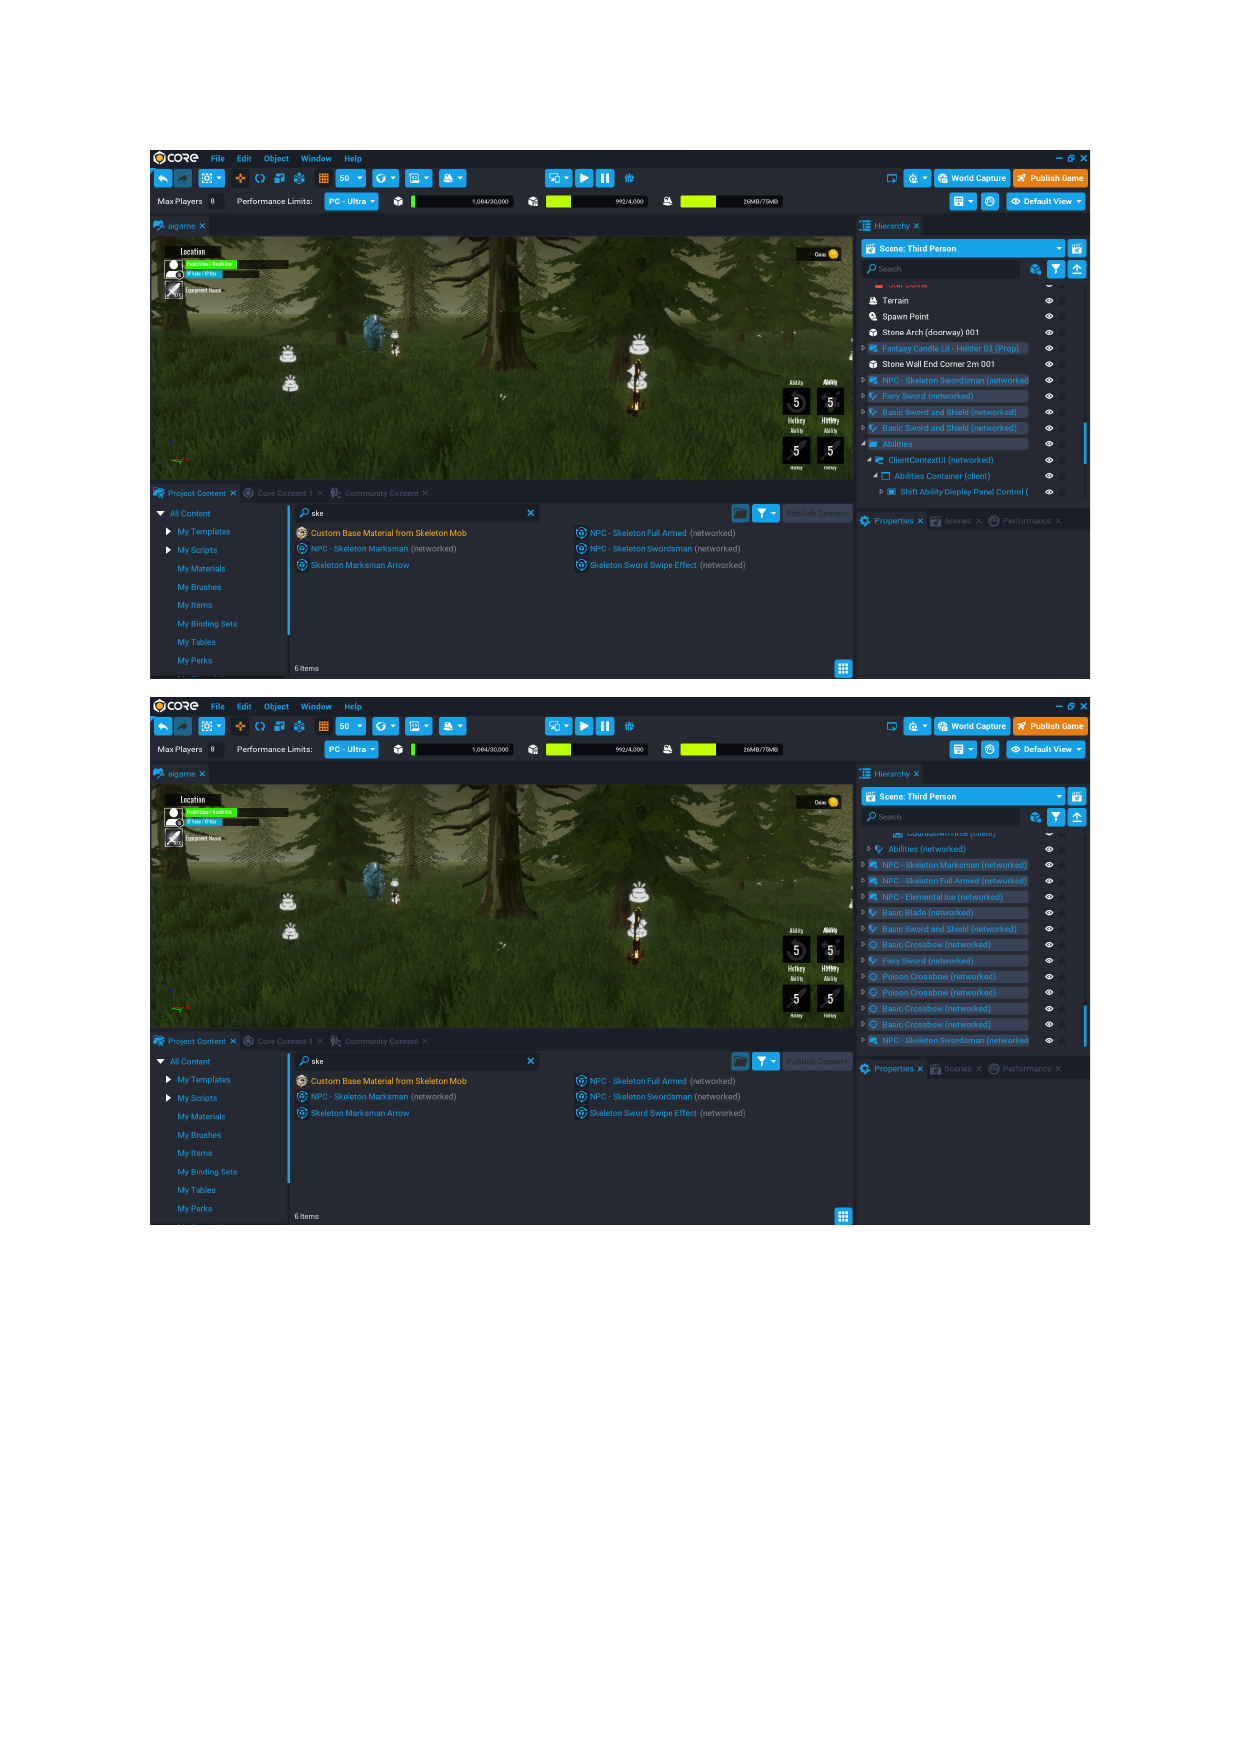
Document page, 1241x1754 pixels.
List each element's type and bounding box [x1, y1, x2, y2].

picture [150, 697, 1091, 1225]
picture [150, 150, 1091, 679]
